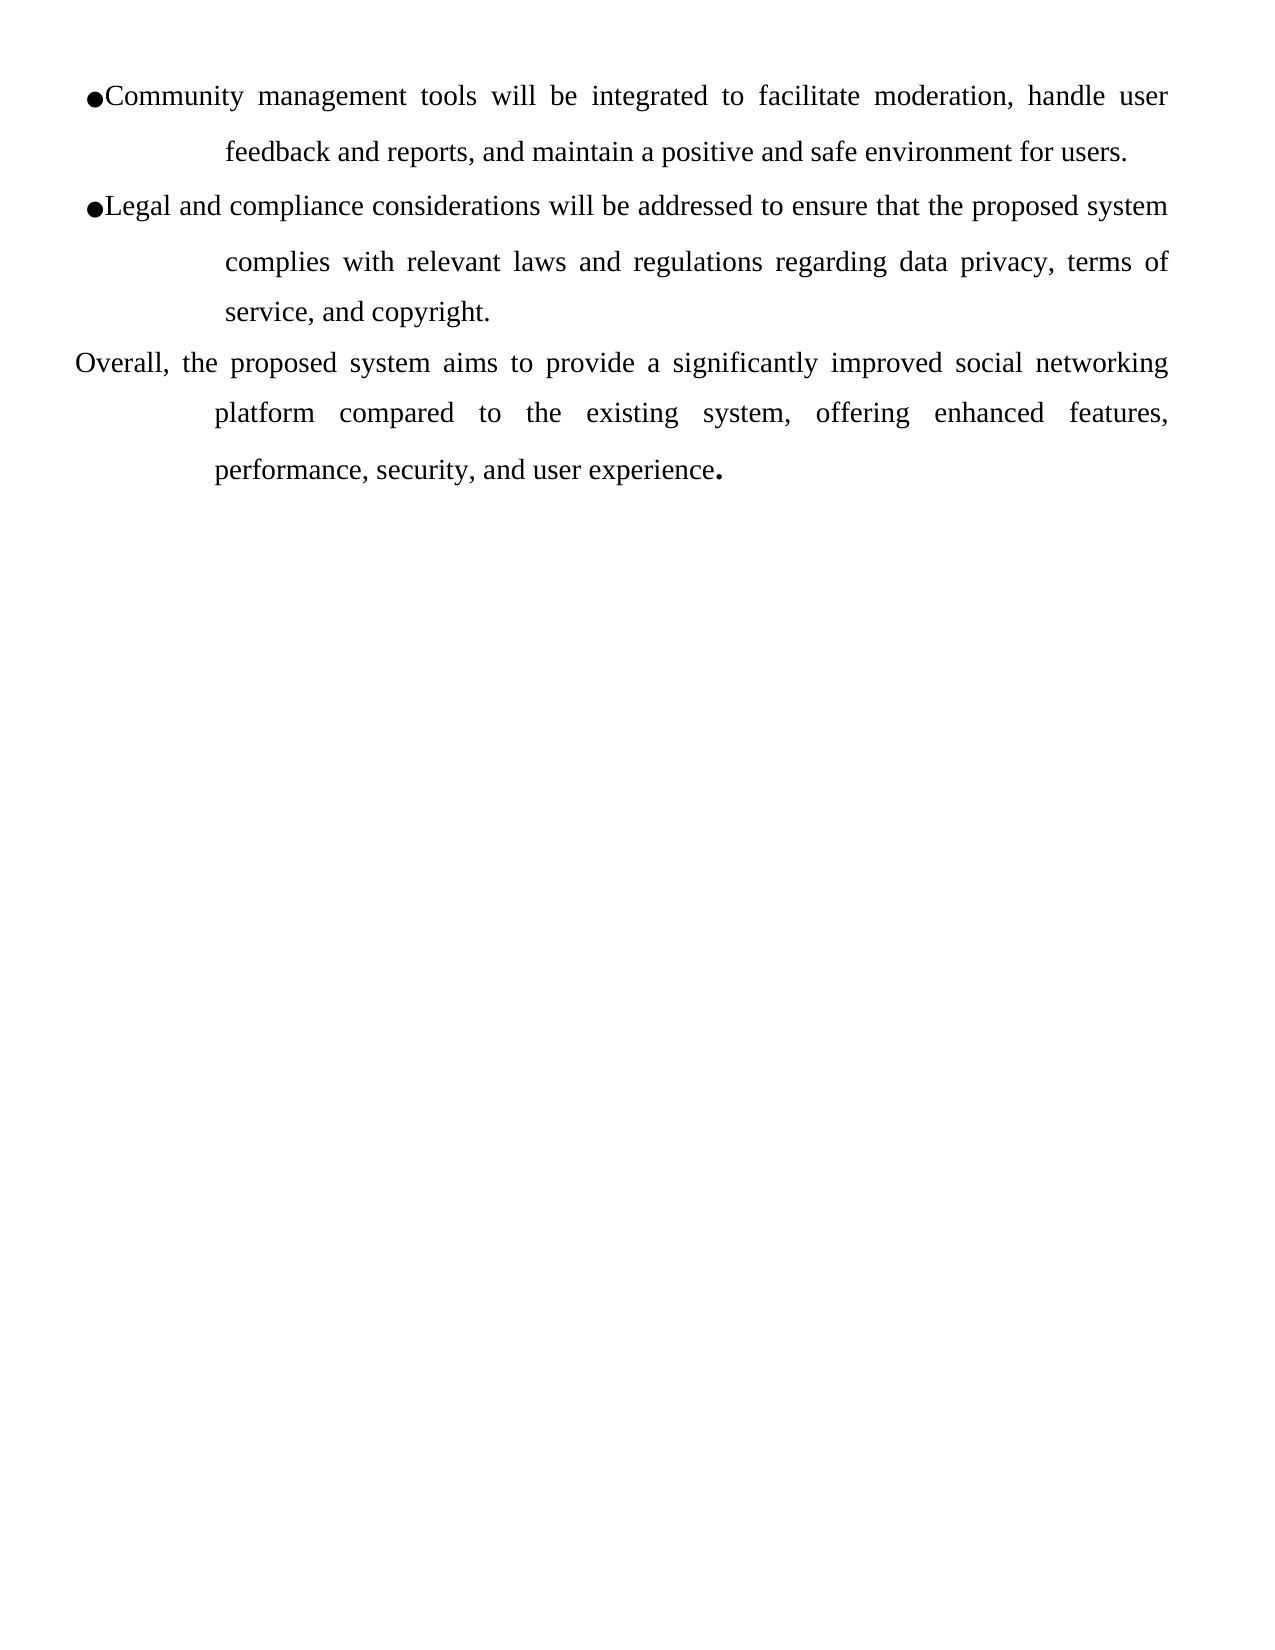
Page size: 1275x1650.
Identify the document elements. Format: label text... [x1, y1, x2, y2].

list Legal and compliance considerations will be addressed to ensure that the proposed system complies with relevant laws and regulations regarding data privacy, terms of service, and copyright. [86, 185, 1170, 328]
list Community management tools will be integrated to facilitate moderation, handle user feedback and reports, and maintain a positive and safe environment for users. [86, 75, 1170, 168]
text Overall, the proposed system aims to provide a significantly improved social networking platform compared to the existing system, offering enhanced features, performance, security, and user experience. [75, 345, 1170, 486]
